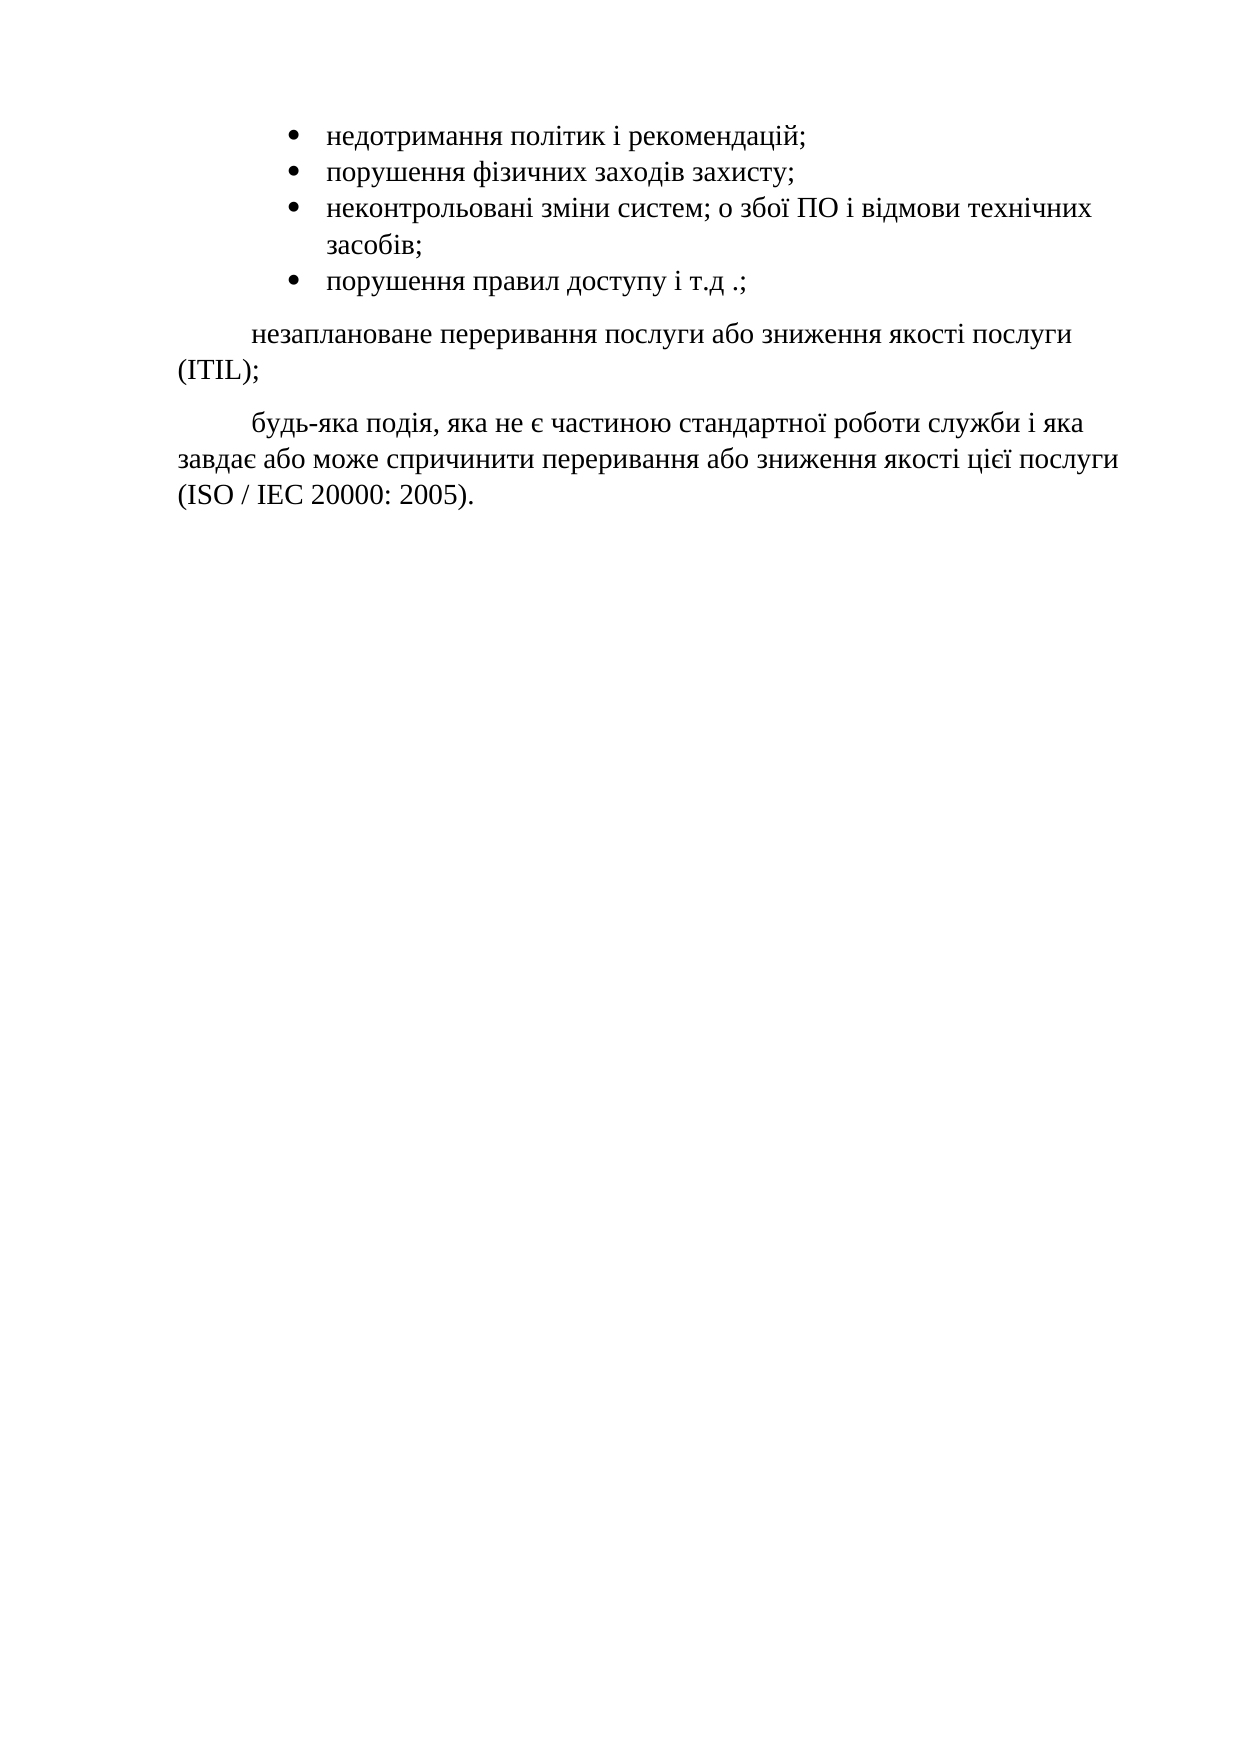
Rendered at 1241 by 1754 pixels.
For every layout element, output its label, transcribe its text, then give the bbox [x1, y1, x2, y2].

list порушення правил доступу і т.д .; [288, 263, 1152, 297]
list недотримання політик і рекомендацій; [288, 118, 1152, 152]
text незаплановане переривання послуги або зниження якості послуги (ITIL); [177, 316, 1152, 386]
text будь-яка подія, яка не є частиною стандартної роботи служби і яка завдає або може спричинити переривання або зниження якості цієї послуги (ISO / IEC 20000: 2005). [177, 405, 1152, 511]
list неконтрольовані зміни систем; o збої ПО і відмови технічних засобів; [288, 191, 1152, 260]
list порушення фізичних заходів захисту; [288, 154, 1152, 188]
